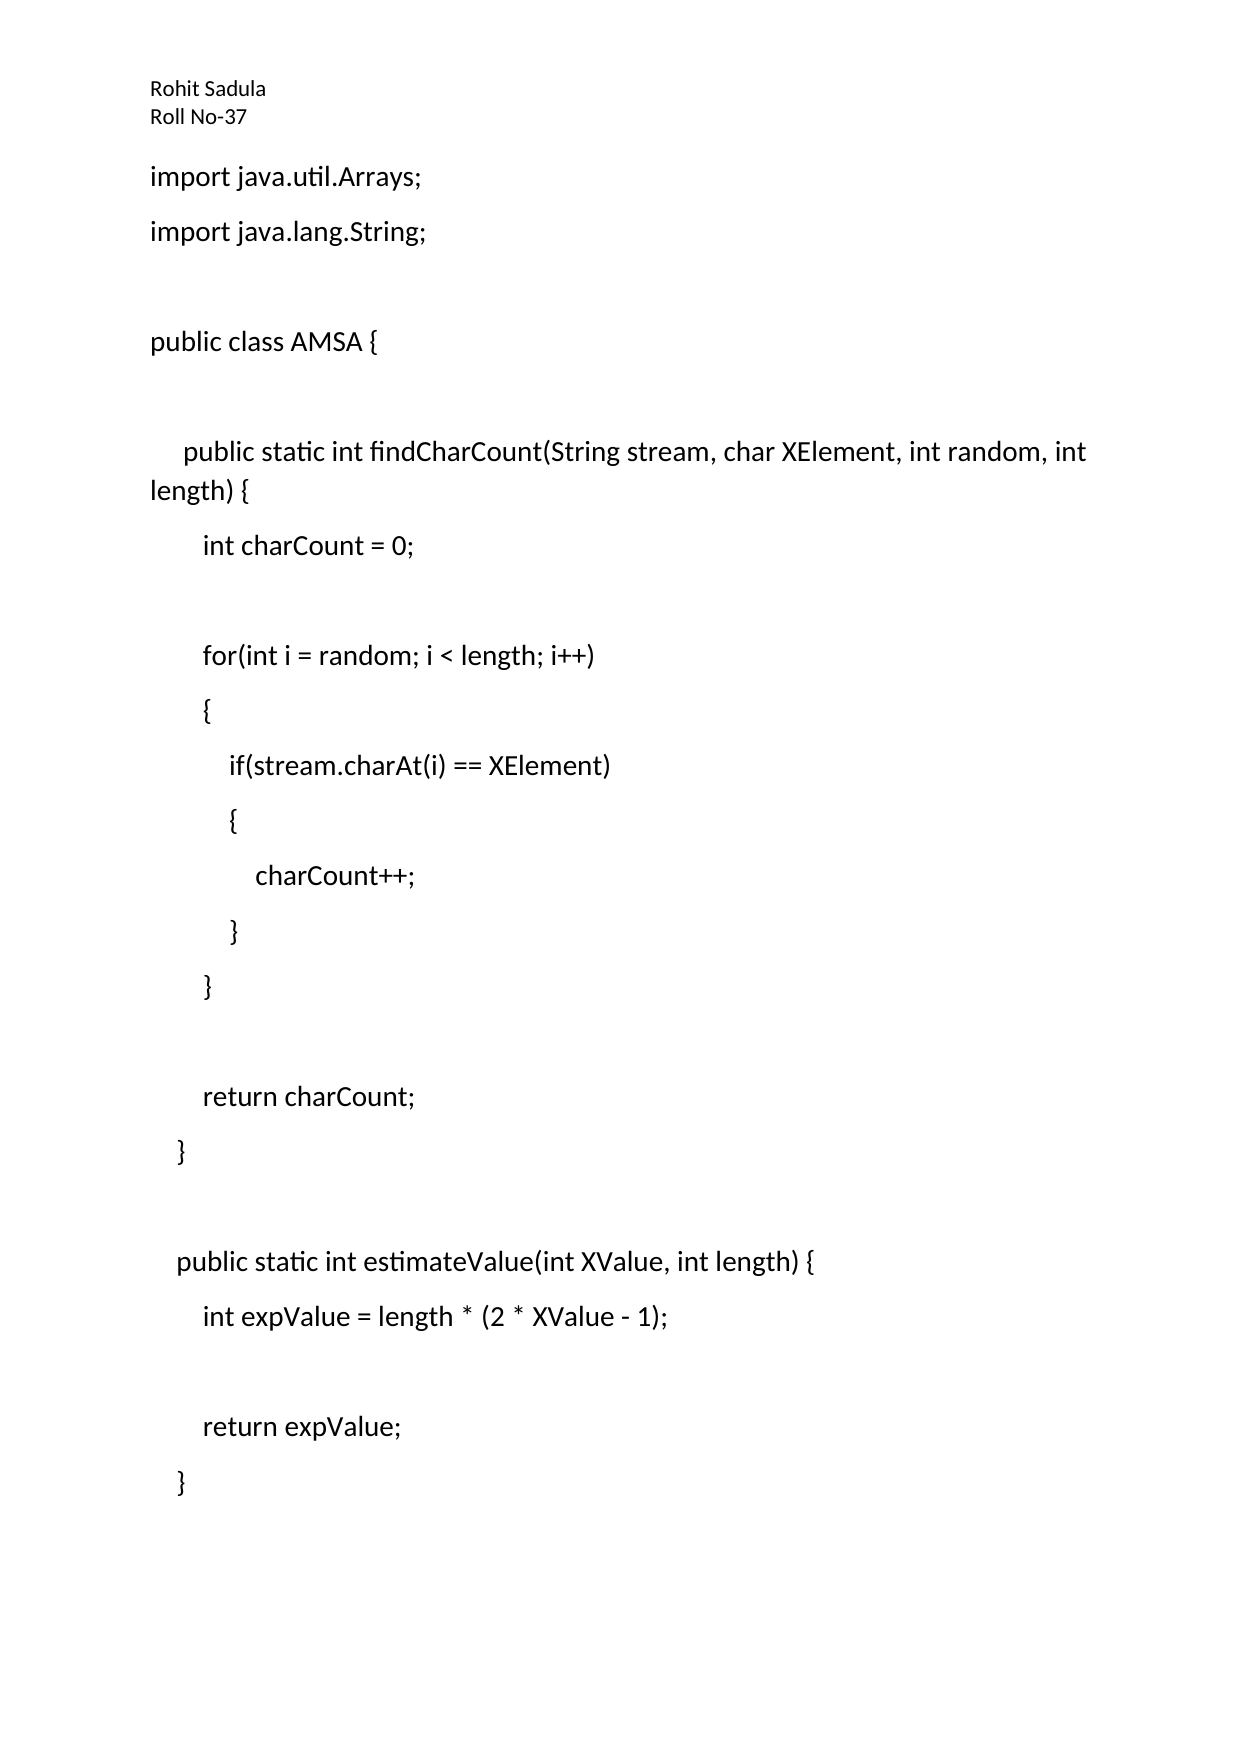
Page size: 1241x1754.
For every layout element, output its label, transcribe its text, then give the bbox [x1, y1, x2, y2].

text { [150, 692, 1090, 728]
text } [150, 1464, 1090, 1499]
text } [150, 913, 1090, 948]
text int expValue = length * (2 * XValue - 1); [150, 1298, 1090, 1334]
text } [150, 968, 1090, 1003]
text for(int i = random; i < length; i++) [150, 637, 1090, 673]
text import java.util.Arrays; [150, 158, 1090, 193]
text return charCount; [150, 1078, 1090, 1113]
text public class AMSA { [150, 323, 1090, 359]
text return expValue; [150, 1408, 1090, 1444]
text charCount++; [150, 857, 1090, 893]
text { [150, 802, 1090, 838]
text if(stream.charAt(i) == XElement) [150, 747, 1090, 783]
text public static int findCharCount(String stream, char XElement, int random, int length) { [150, 433, 1090, 507]
text public static int estimateValue(int XValue, int length) { [150, 1243, 1090, 1279]
text } [150, 1133, 1090, 1169]
text int charCount = 0; [150, 527, 1090, 562]
text import java.lang.String; [150, 213, 1090, 248]
